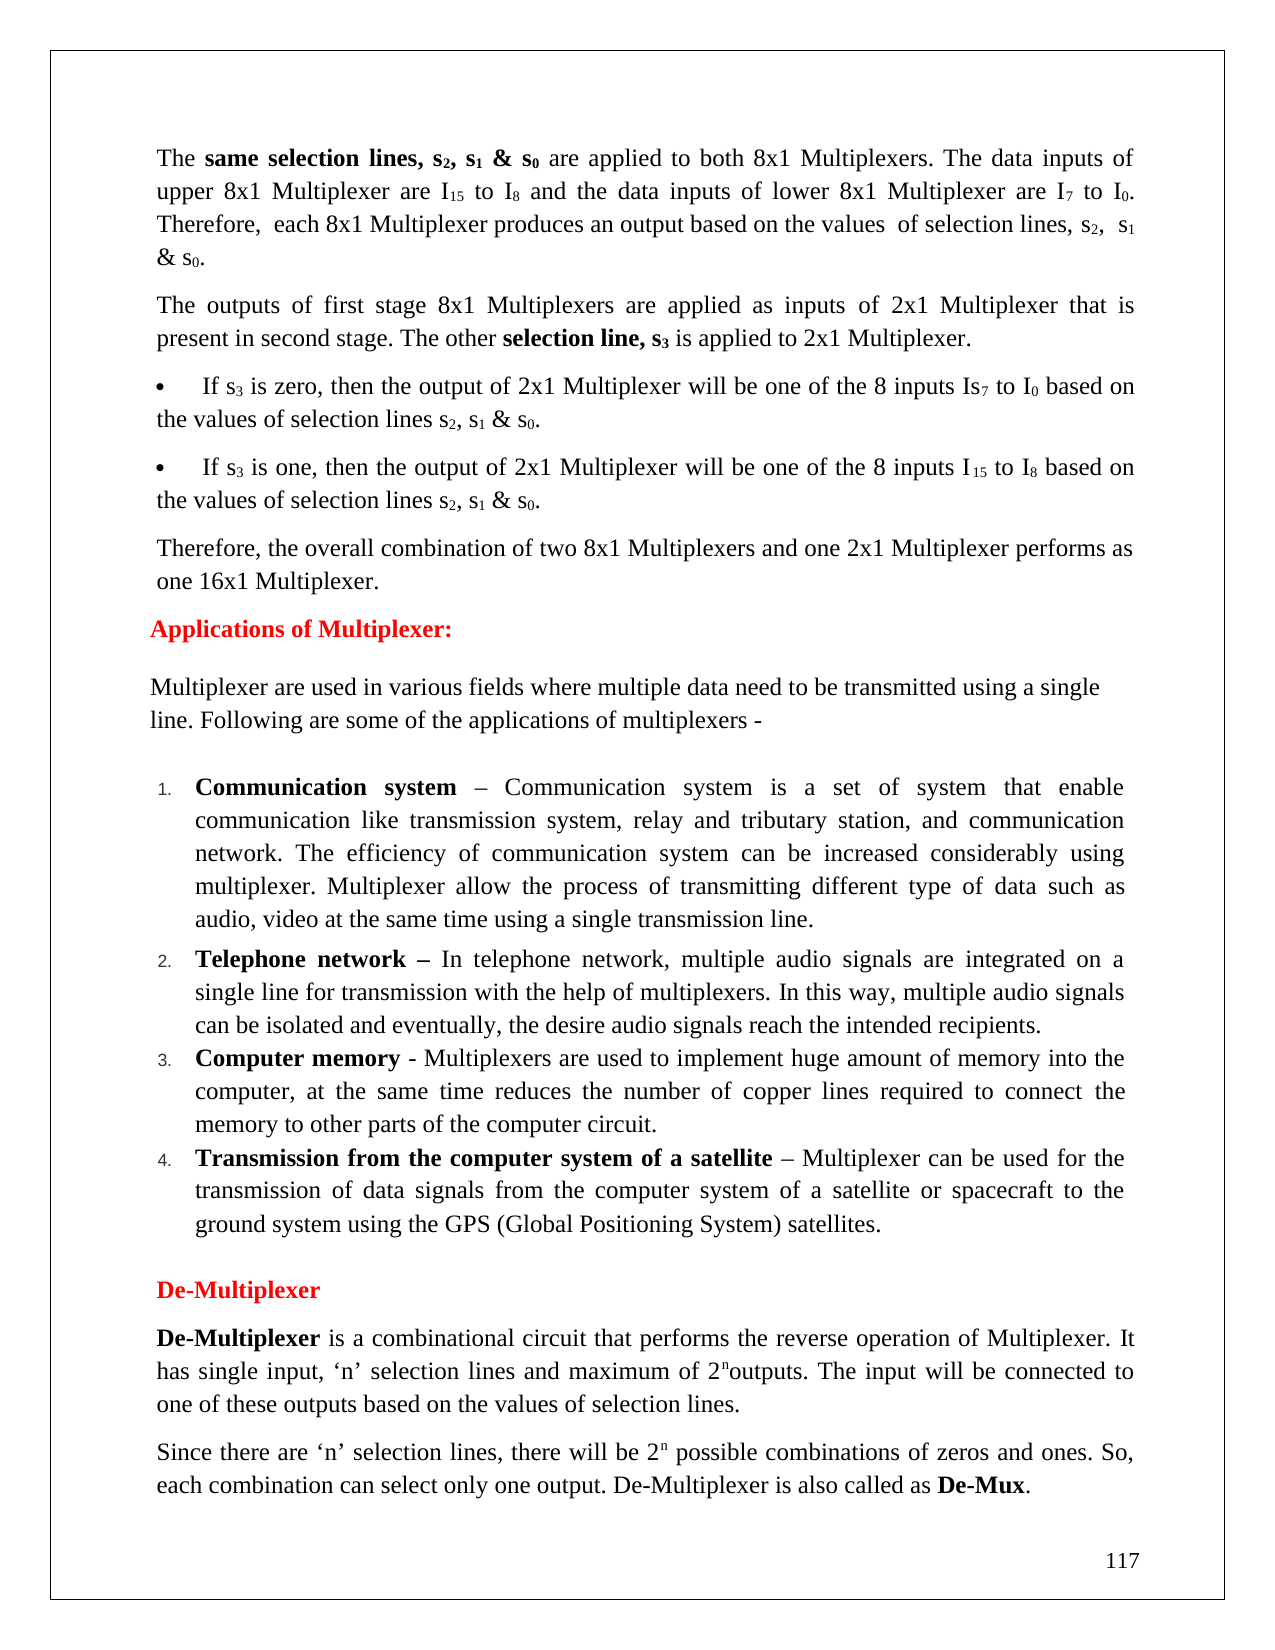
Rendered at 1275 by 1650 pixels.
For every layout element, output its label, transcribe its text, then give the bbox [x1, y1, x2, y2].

list Transmission from the computer system of a satellite – Multiplexer can be used for the transmission of data signals from the computer system of a satellite or spacecraft to the ground system using the GPS (Global Positioning System) satellites. [157, 1143, 1125, 1237]
text The same selection lines, s2, s1 & s0 are applied to both 8x1 Multiplexers. The data inputs of upper 8x1 Multiplexer are I15 to I8 and the data inputs of lower 8x1 Multiplexer are I7 to I0. Therefore, each 8x1 Multiplexer produces an output based on the values of selection lines, s2, s1 & s0. [156, 143, 1135, 271]
text Multiplexer are used in various fields where multiple data need to be transmitted using a single line. Following are some of the applications of multiplexers - [150, 672, 1134, 734]
list Telephone network – In telephone network, multiple audio signals are integrated on a single line for transmission with the help of multiplexers. In this way, multiple audio signals can be isolated and eventually, the desire audio signals reach the intended recipients. [157, 944, 1125, 1039]
text Therefore, the overall combination of two 8x1 Multiplexers and one 2x1 Multiplexer performs as one 16x1 Multiplexer. [156, 533, 1134, 594]
list Communication system – Communication system is a set of system that enable communication like transmission system, relay and tributary station, and communication network. The efficiency of communication system can be increased considerably using multiplexer. Multiplexer allow the process of transmitting different type of data such as audio, video at the same time using a single transmission line. [157, 772, 1125, 933]
text De-Multiplexer is a combinational circuit that performs the reverse operation of Multiplexer. It has single input, ‘n’ selection lines and maximum of 2noutputs. The input will be connected to one of these outputs based on the values of selection lines. [156, 1323, 1135, 1418]
list If s3 is one, then the output of 2x1 Multiplexer will be one of the 8 inputs I15 to I8 based on the values of selection lines s2, s1 & s0. [156, 452, 1135, 513]
subtitle Applications of Multiplexer: [150, 614, 1150, 643]
list If s3 is zero, then the output of 2x1 Multiplexer will be one of the 8 inputs Is7 to I0 based on the values of selection lines s2, s1 & s0. [156, 371, 1135, 433]
text The outputs of first stage 8x1 Multiplexers are applied as inputs of 2x1 Multiplexer that is present in second stage. The other selection line, s3 is applied to 2x1 Multiplexer. [156, 290, 1135, 352]
list Computer memory - Multiplexers are used to implement huge amount of memory into the computer, at the same time reduces the number of copper lines required to connect the memory to other parts of the computer circuit. [157, 1043, 1126, 1138]
subtitle De-Multiplexer [156, 1275, 1150, 1304]
text Since there are ‘n’ selection lines, there will be 2n possible combinations of zeros and ones. So, each combination can select only one output. De-Multiplexer is also called as De-Mux. [156, 1437, 1134, 1498]
